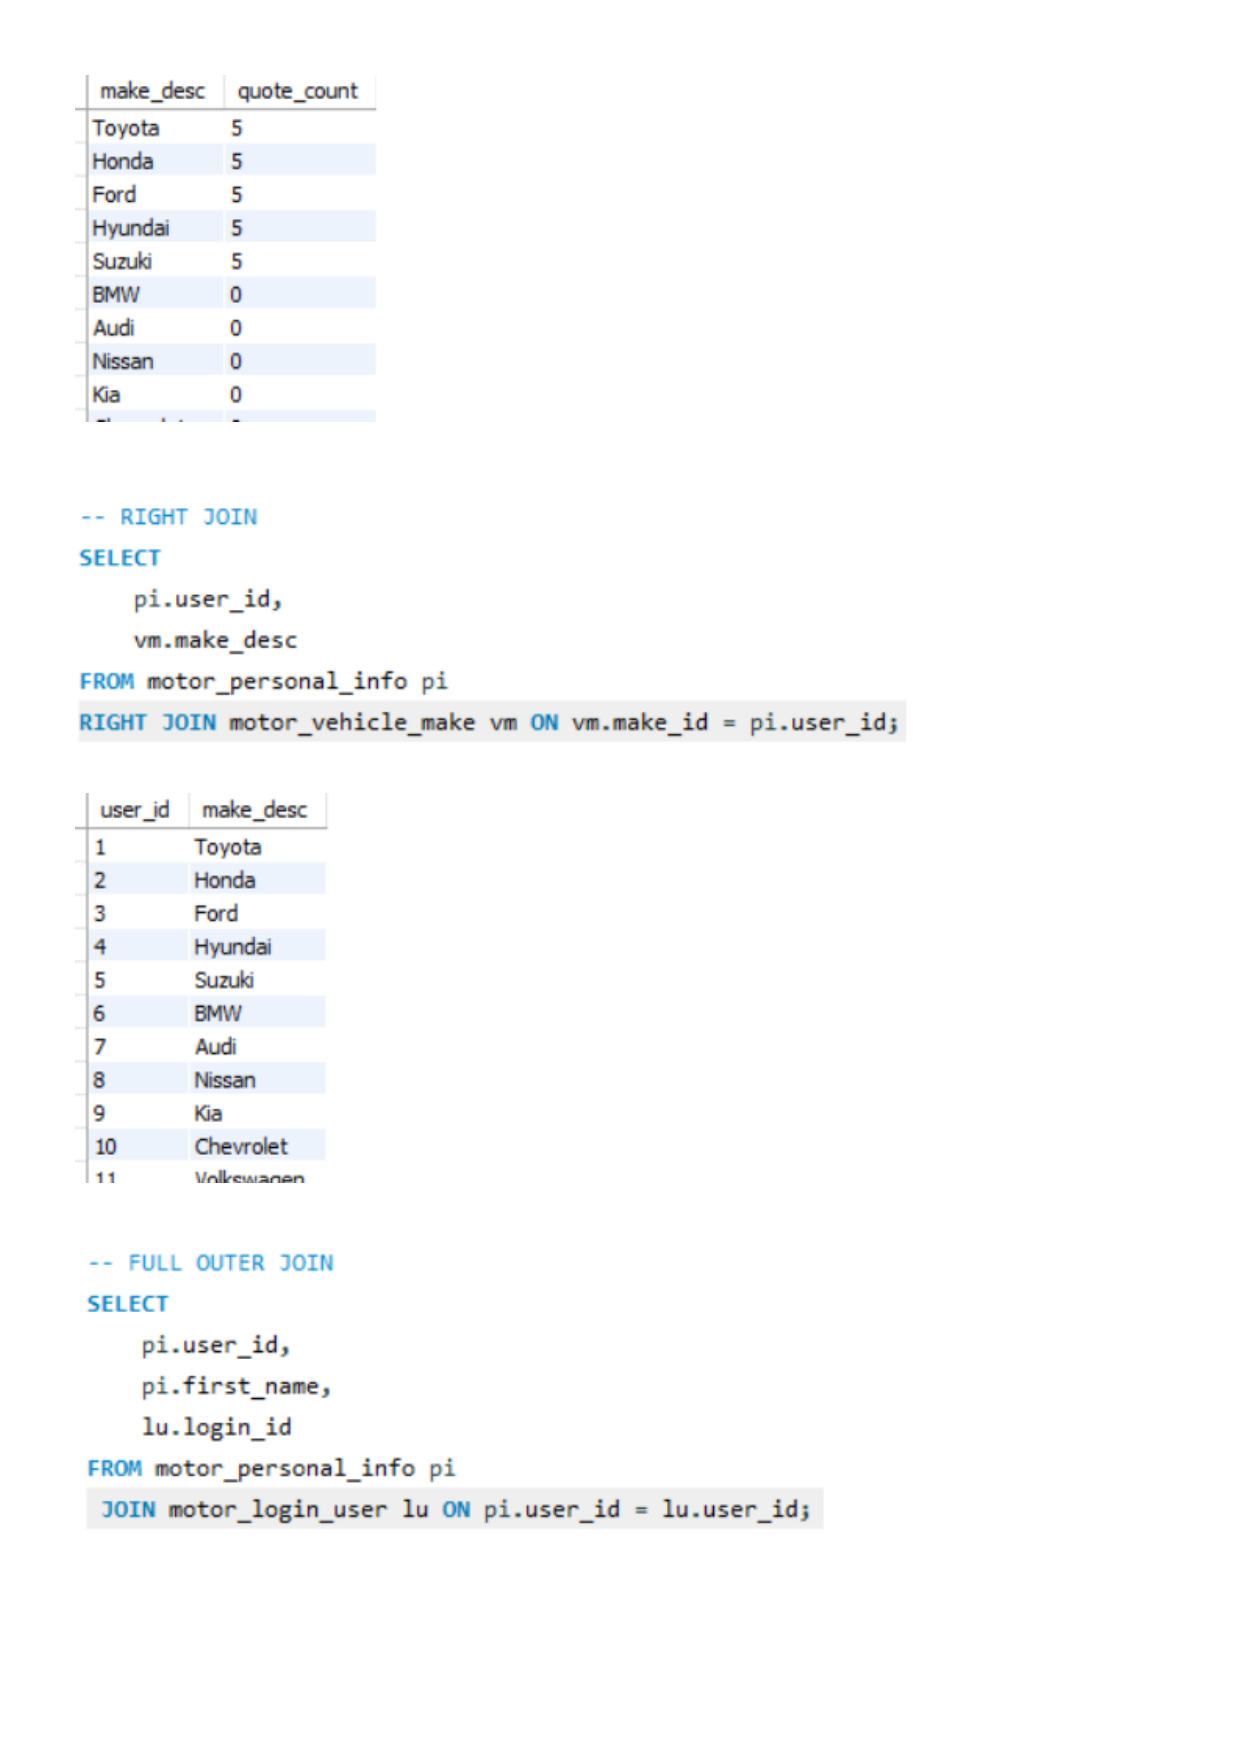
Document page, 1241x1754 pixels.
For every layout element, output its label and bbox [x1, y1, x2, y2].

picture [75, 793, 354, 1183]
picture [75, 490, 907, 775]
picture [75, 75, 377, 422]
picture [75, 1251, 824, 1564]
